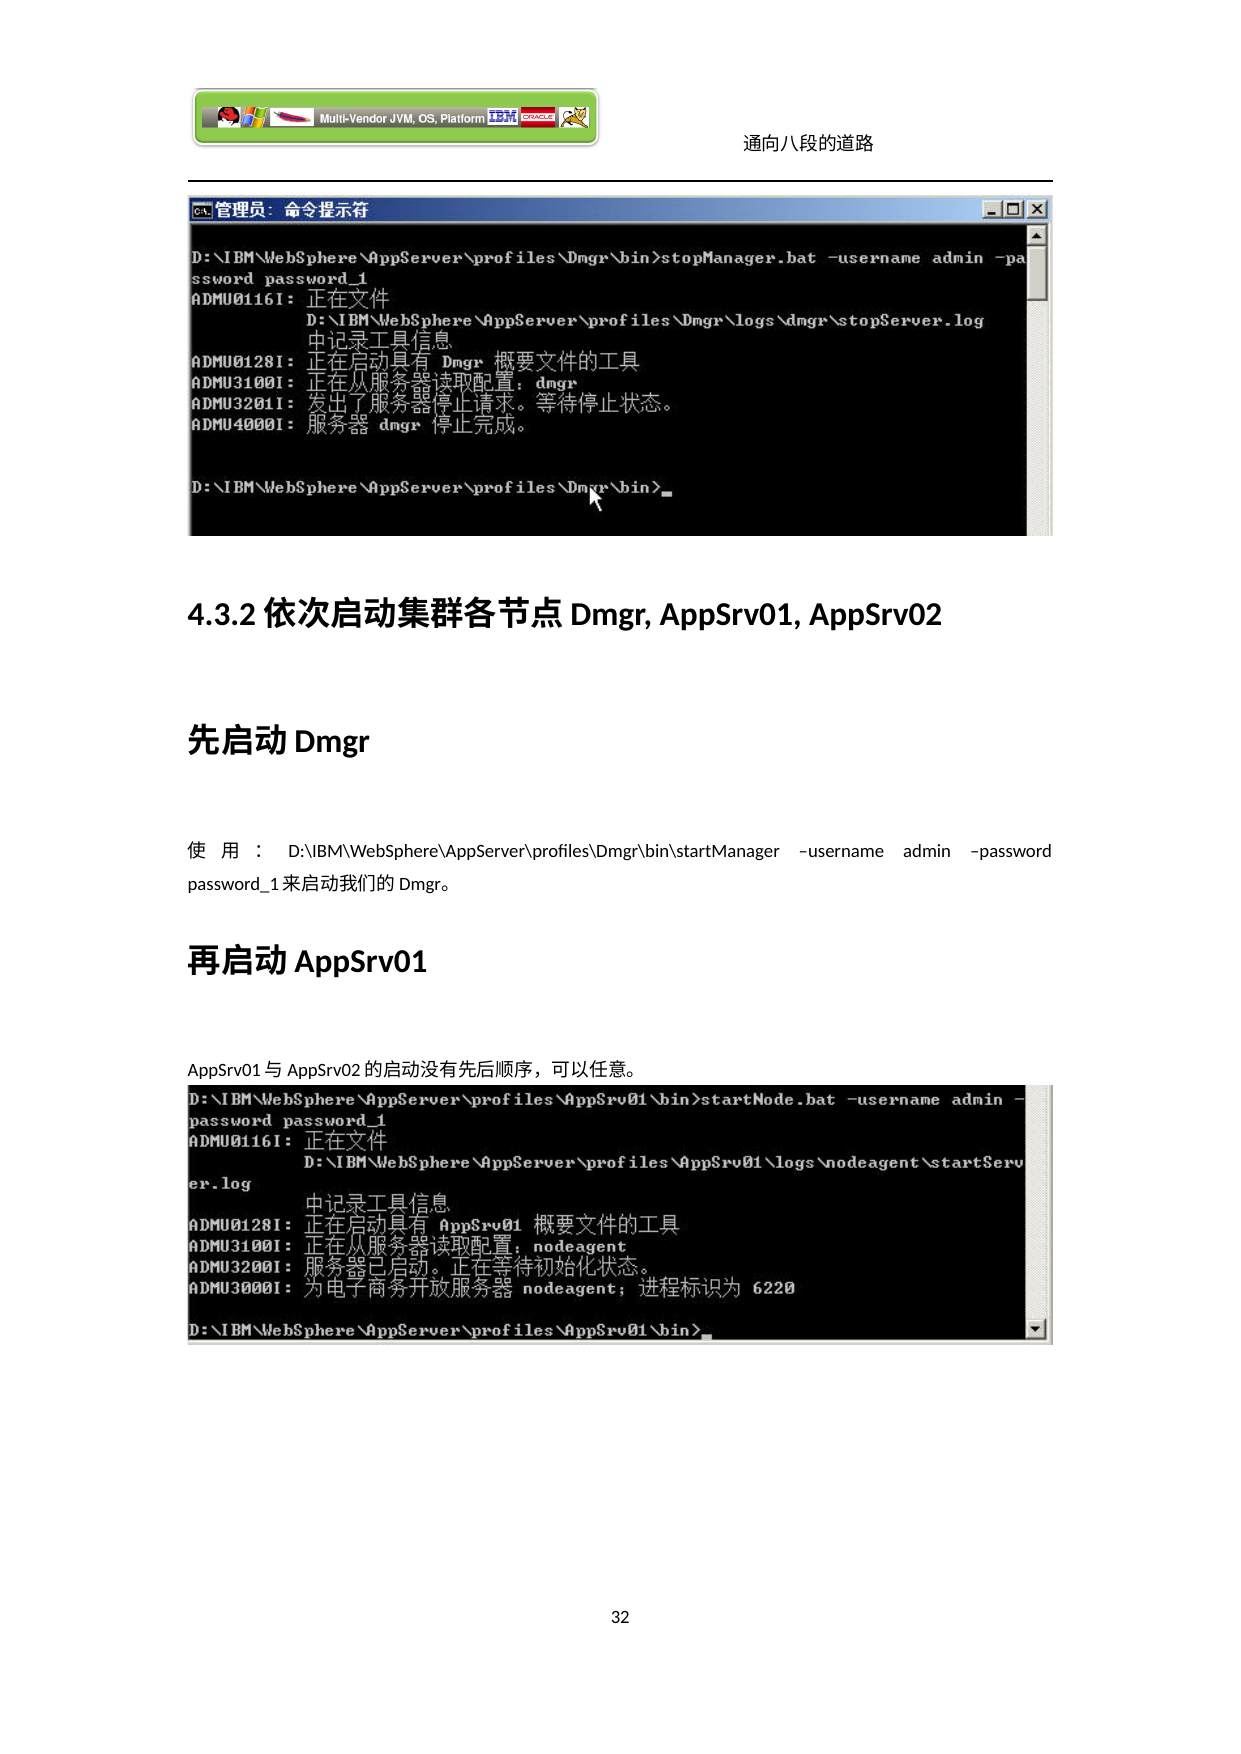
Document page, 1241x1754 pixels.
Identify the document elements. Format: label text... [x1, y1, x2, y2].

subtitle 先启动Dmgr [187, 706, 1053, 771]
text 使用：D:\IBM\WebSphere\AppServer\profiles\Dmgr\bin\startManager –username admin –password password_1来启动我们的Dmgr。 [187, 833, 1053, 898]
text AppSrv01与AppSrv02的启动没有先后顺序，可以任意。 [187, 1052, 1053, 1085]
subtitle 4.3.2 依次启动集群各节点Dmgr, AppSrv01, AppSrv02 [187, 579, 1053, 644]
picture [187, 194, 1053, 536]
subtitle 再启动AppSrv01 [187, 925, 1053, 990]
picture [187, 88, 603, 150]
picture [187, 1085, 1053, 1345]
